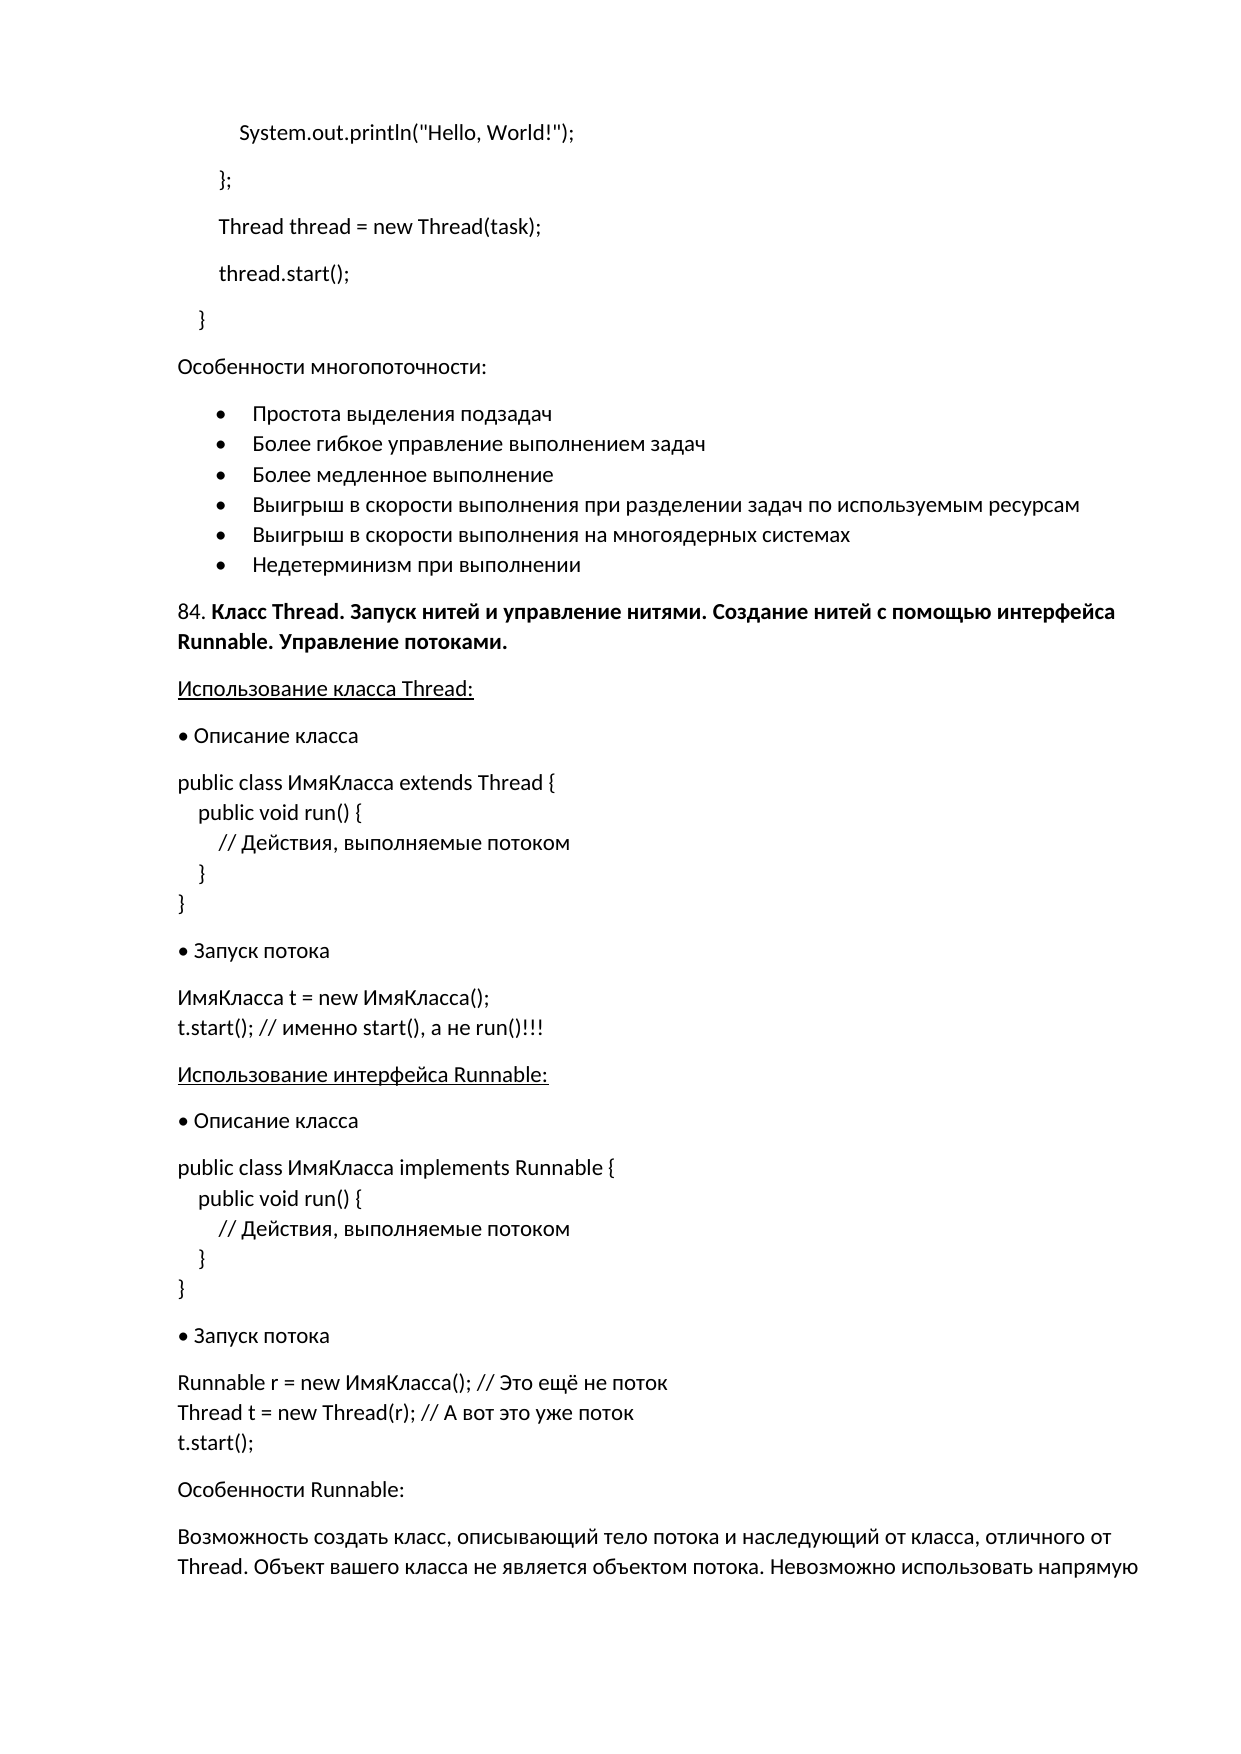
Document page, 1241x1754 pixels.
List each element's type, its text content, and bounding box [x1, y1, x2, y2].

text 84. Класс Thread. Запуск нитей и управление нитями. Создание нитей с помощью интерфейса Runnable. Управление потоками. [177, 597, 1152, 656]
text Особенности многопоточности: [177, 352, 1152, 381]
text Thread thread = new Thread(task); [177, 212, 1152, 240]
list Недетерминизм при выполнении [215, 550, 1152, 578]
text public class ИмяКласса extends Thread { public void run() { // Действия, выполняемые потоком } } [177, 768, 1152, 917]
text System.out.println("Hello, World!"); [177, 118, 1152, 146]
list Более гибкое управление выполнением задач [215, 429, 1152, 458]
list Выигрыш в скорости выполнения при разделении задач по используемым ресурсам [215, 490, 1152, 518]
text • Запуск потока [177, 936, 1152, 964]
text • Описание класса [177, 721, 1152, 749]
list Более медленное выполнение [215, 460, 1152, 488]
text }; [177, 165, 1152, 193]
text • Описание класса [177, 1107, 1152, 1135]
text Использование класса Thread: [177, 674, 1152, 702]
text } [177, 306, 1152, 334]
text Использование интерфейса Runnable: [177, 1060, 1152, 1088]
list Простота выделения подзадач [215, 399, 1152, 427]
list Выигрыш в скорости выполнения на многоядерных системах [215, 520, 1152, 548]
text • Запуск потока [177, 1321, 1152, 1349]
text thread.start(); [177, 259, 1152, 287]
text Возможность создать класс, описывающий тело потока и наследующий от класса, отличного от Thread. Объект вашего класса не является объектом потока. Невозможно использовать напрямую [177, 1522, 1152, 1581]
text Особенности Runnable: [177, 1475, 1152, 1503]
text public class ИмяКласса implements Runnable { public void run() { // Действия, выполняемые потоком } } [177, 1153, 1152, 1302]
text ИмяКласса t = new ИмяКласса(); t.start(); // именно start(), а не run()!!! [177, 983, 1152, 1041]
text Runnable r = new ИмяКласса(); // Это ещё не поток Thread t = new Thread(r); // А вот это уже поток t.start(); [177, 1368, 1152, 1457]
